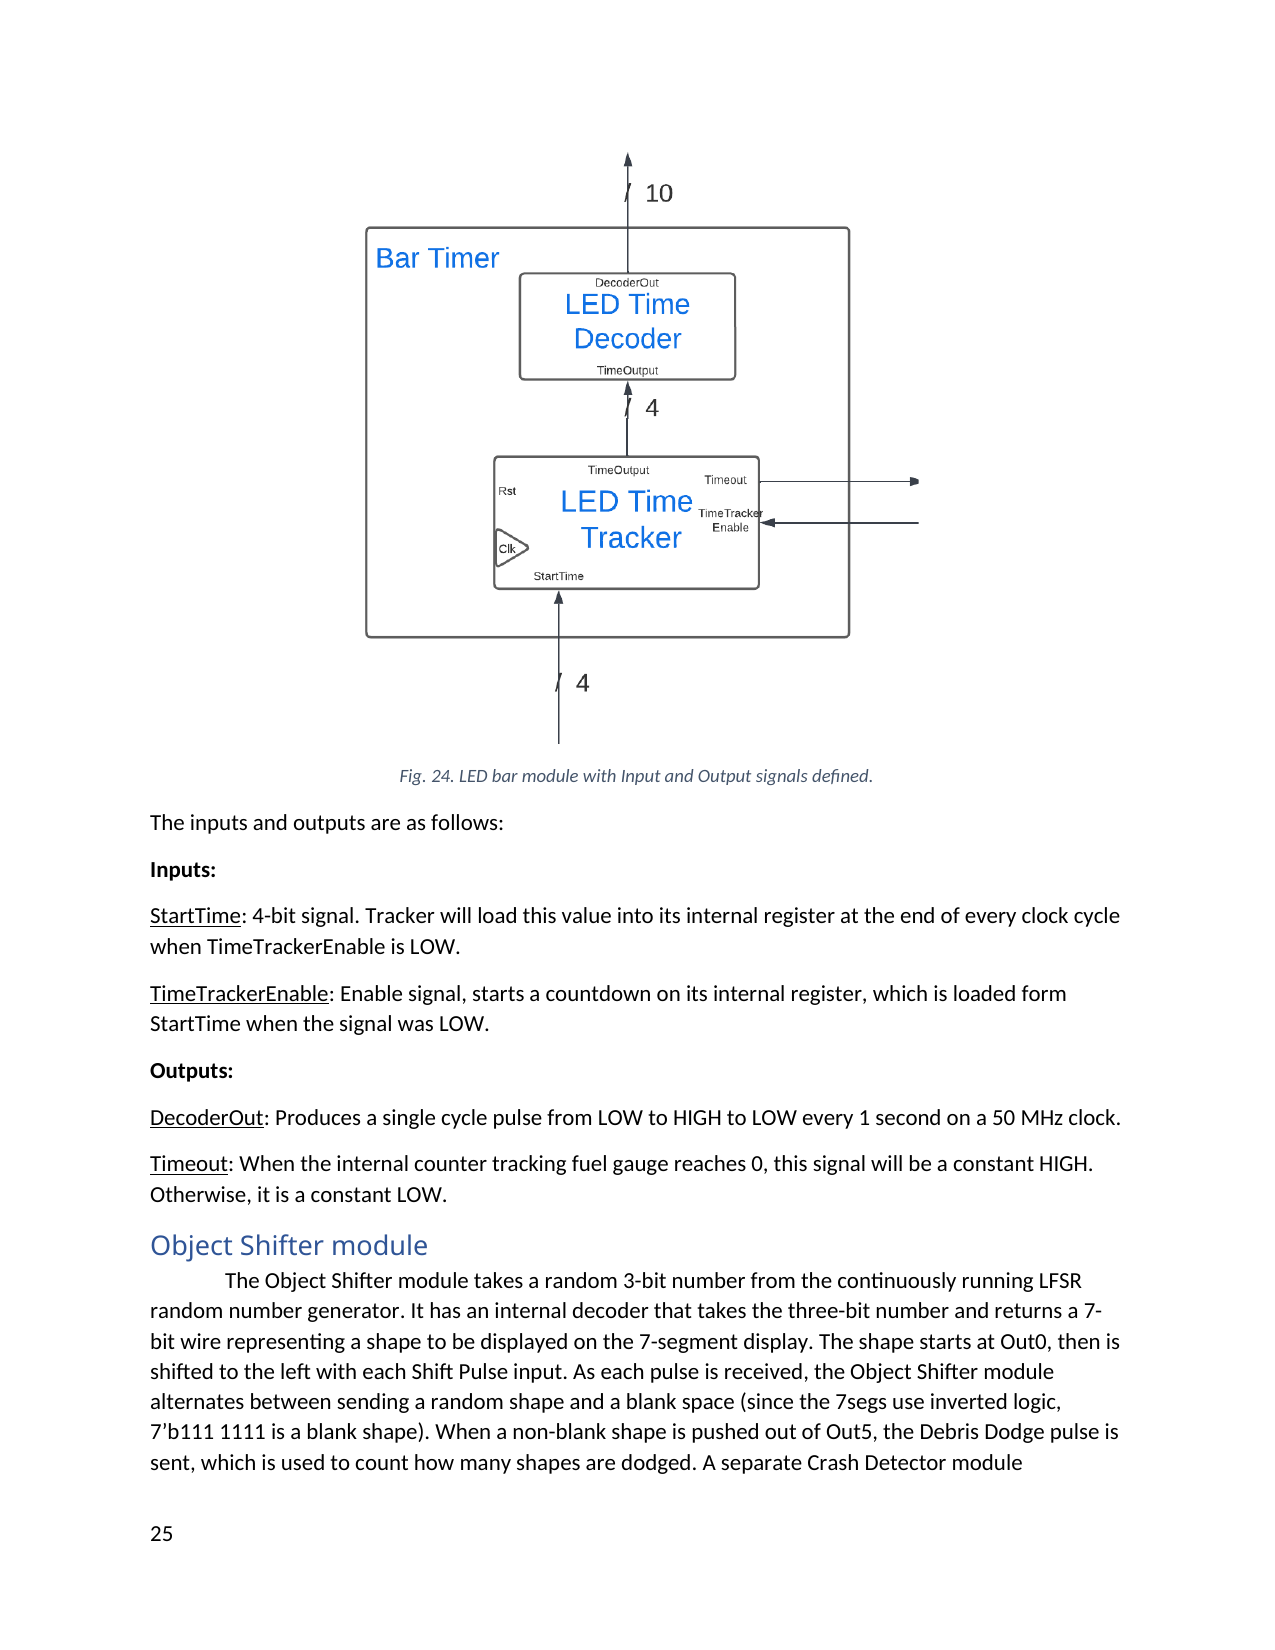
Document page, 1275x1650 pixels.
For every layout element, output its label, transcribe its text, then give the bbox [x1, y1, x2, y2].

text The inputs and outputs are as follows: [150, 808, 1125, 836]
text Inputs: [150, 855, 1125, 883]
text DecoderOut: Produces a single cycle pulse from LOW to HIGH to LOW every 1 second on a 50 MHz clock. [150, 1103, 1125, 1131]
picture [356, 150, 919, 746]
text Timeout: When the internal counter tracking fuel gauge reaches 0, this signal will be a constant HIGH. Otherwise, it is a constant LOW. [150, 1149, 1125, 1208]
text StartTime: 4-bit signal. Tracker will load this value into its internal register at the end of every clock cycle when TimeTrackerEnable is LOW. [150, 902, 1125, 960]
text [150, 1266, 1125, 1476]
text TimeTrackerEnable: Enable signal, starts a countdown on its internal register, which is loaded form StartTime when the signal was LOW. [150, 979, 1125, 1037]
subtitle Object Shifter module [150, 1227, 1125, 1263]
text Outputs: [150, 1056, 1125, 1084]
text Fig. 24. LED bar module with Input and Output signals defined. [150, 764, 1125, 787]
